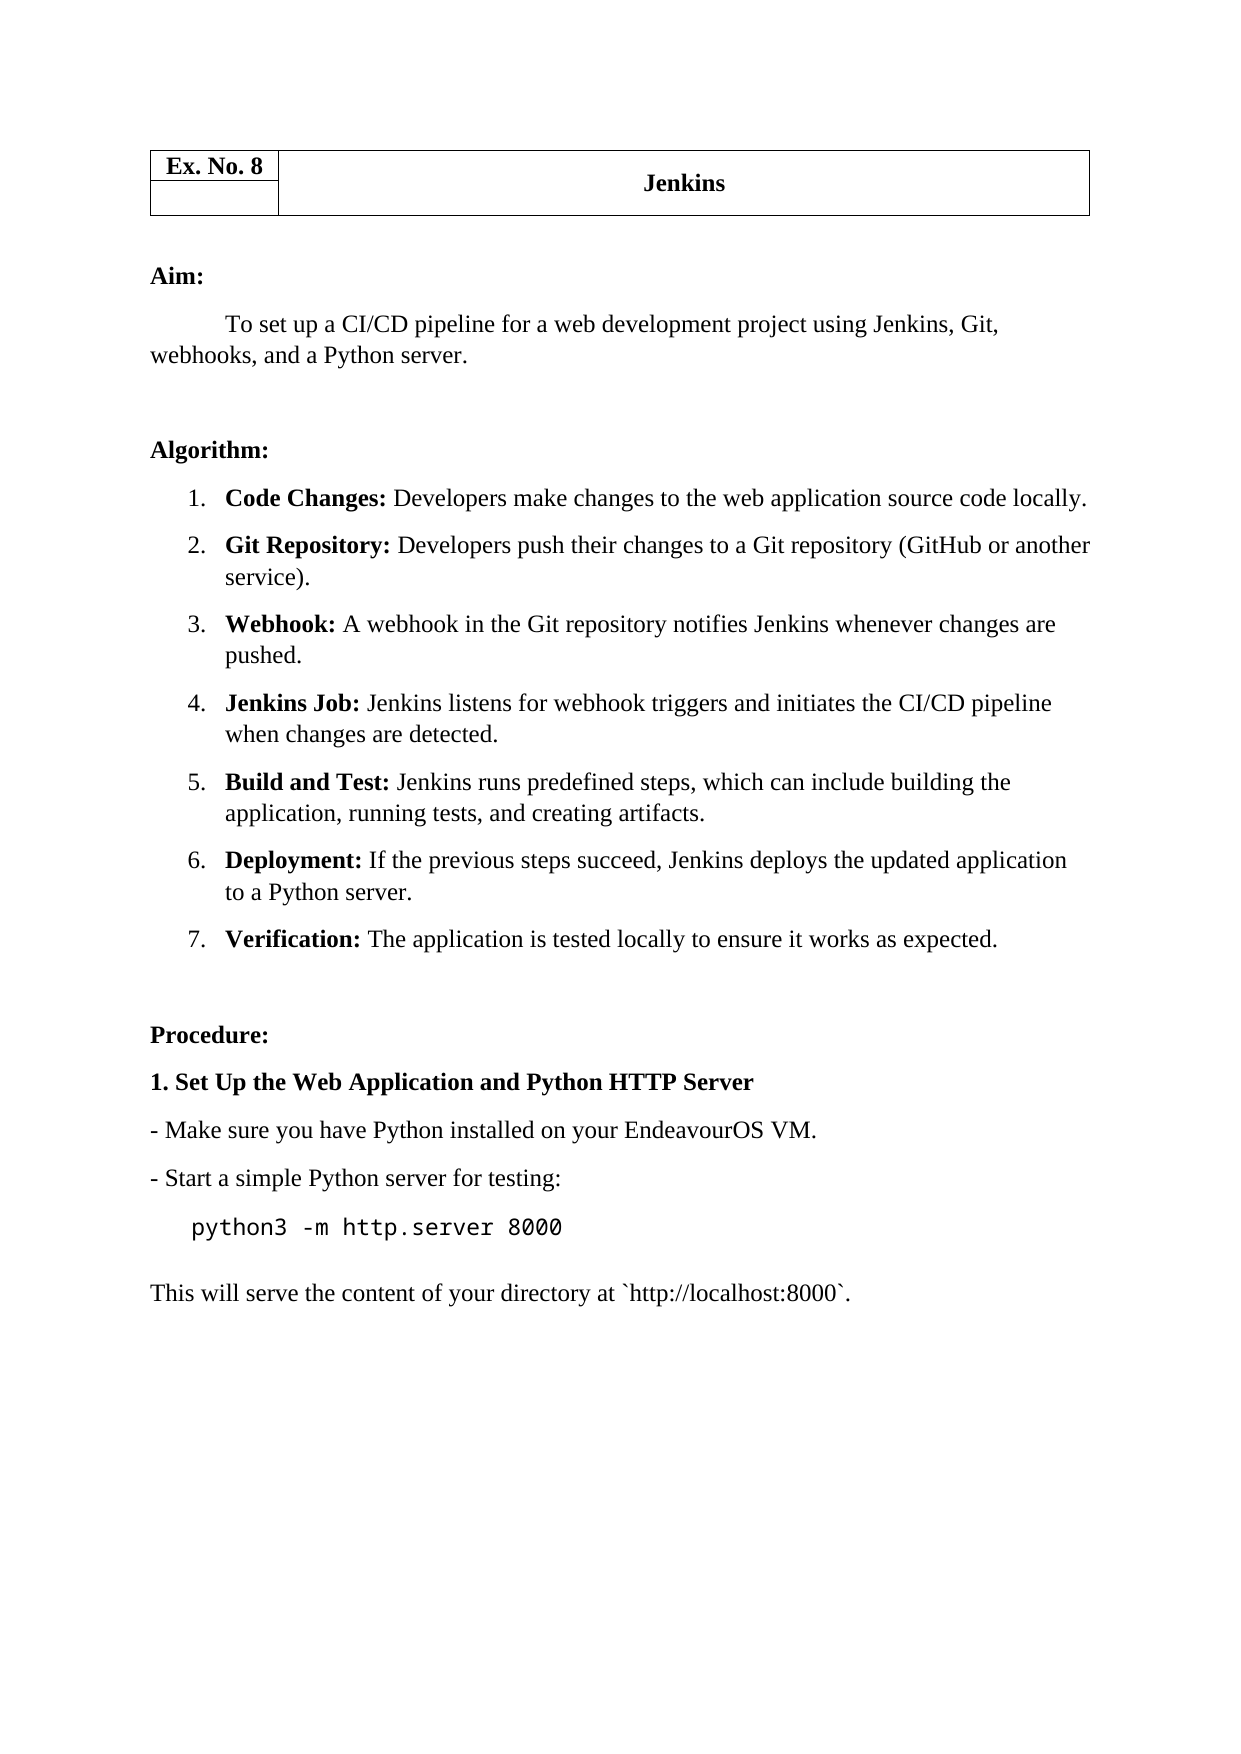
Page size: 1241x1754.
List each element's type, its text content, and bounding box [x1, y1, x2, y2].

list Verification: The application is tested locally to ensure it works as expected. [187, 924, 1090, 953]
text This will serve the content of your directory at `http://localhost:8000`. [150, 1278, 1090, 1307]
list Code Changes: Developers make changes to the web application source code locally. [187, 483, 1090, 512]
list Webhook: A webhook in the Git repository notifies Jenkins whenever changes are pushed. [187, 609, 1090, 669]
text python3 -m http.server 8000 [150, 1211, 1090, 1242]
list Git Repository: Developers push their changes to a Git repository (GitHub or another service). [187, 531, 1090, 590]
text Procedure: [150, 1020, 1090, 1048]
list Deployment: If the previous steps succeed, Jenkins deploys the updated application to a Python server. [187, 846, 1090, 905]
table_header Ex. No. 8 [151, 151, 278, 180]
text Aim: [150, 261, 1090, 290]
text - Start a simple Python server for testing: [150, 1163, 1090, 1192]
text Algorithm: [150, 435, 1090, 464]
table_header Jenkins [279, 151, 1089, 215]
text 1. Set Up the Web Application and Python HTTP Server [150, 1067, 1090, 1096]
list Jenkins Job: Jenkins listens for webhook triggers and initiates the CI/CD pipeline when changes are detected. [187, 688, 1090, 748]
table_cell [151, 181, 278, 215]
text To set up a CI/CD pipeline for a web development project using Jenkins, Git, webhooks, and a Python server. [150, 309, 1090, 368]
list Build and Test: Jenkins runs predefined steps, which can include building the application, running tests, and creating artifacts. [187, 767, 1090, 827]
text - Make sure you have Python installed on your EndeavourOS VM. [150, 1115, 1090, 1144]
